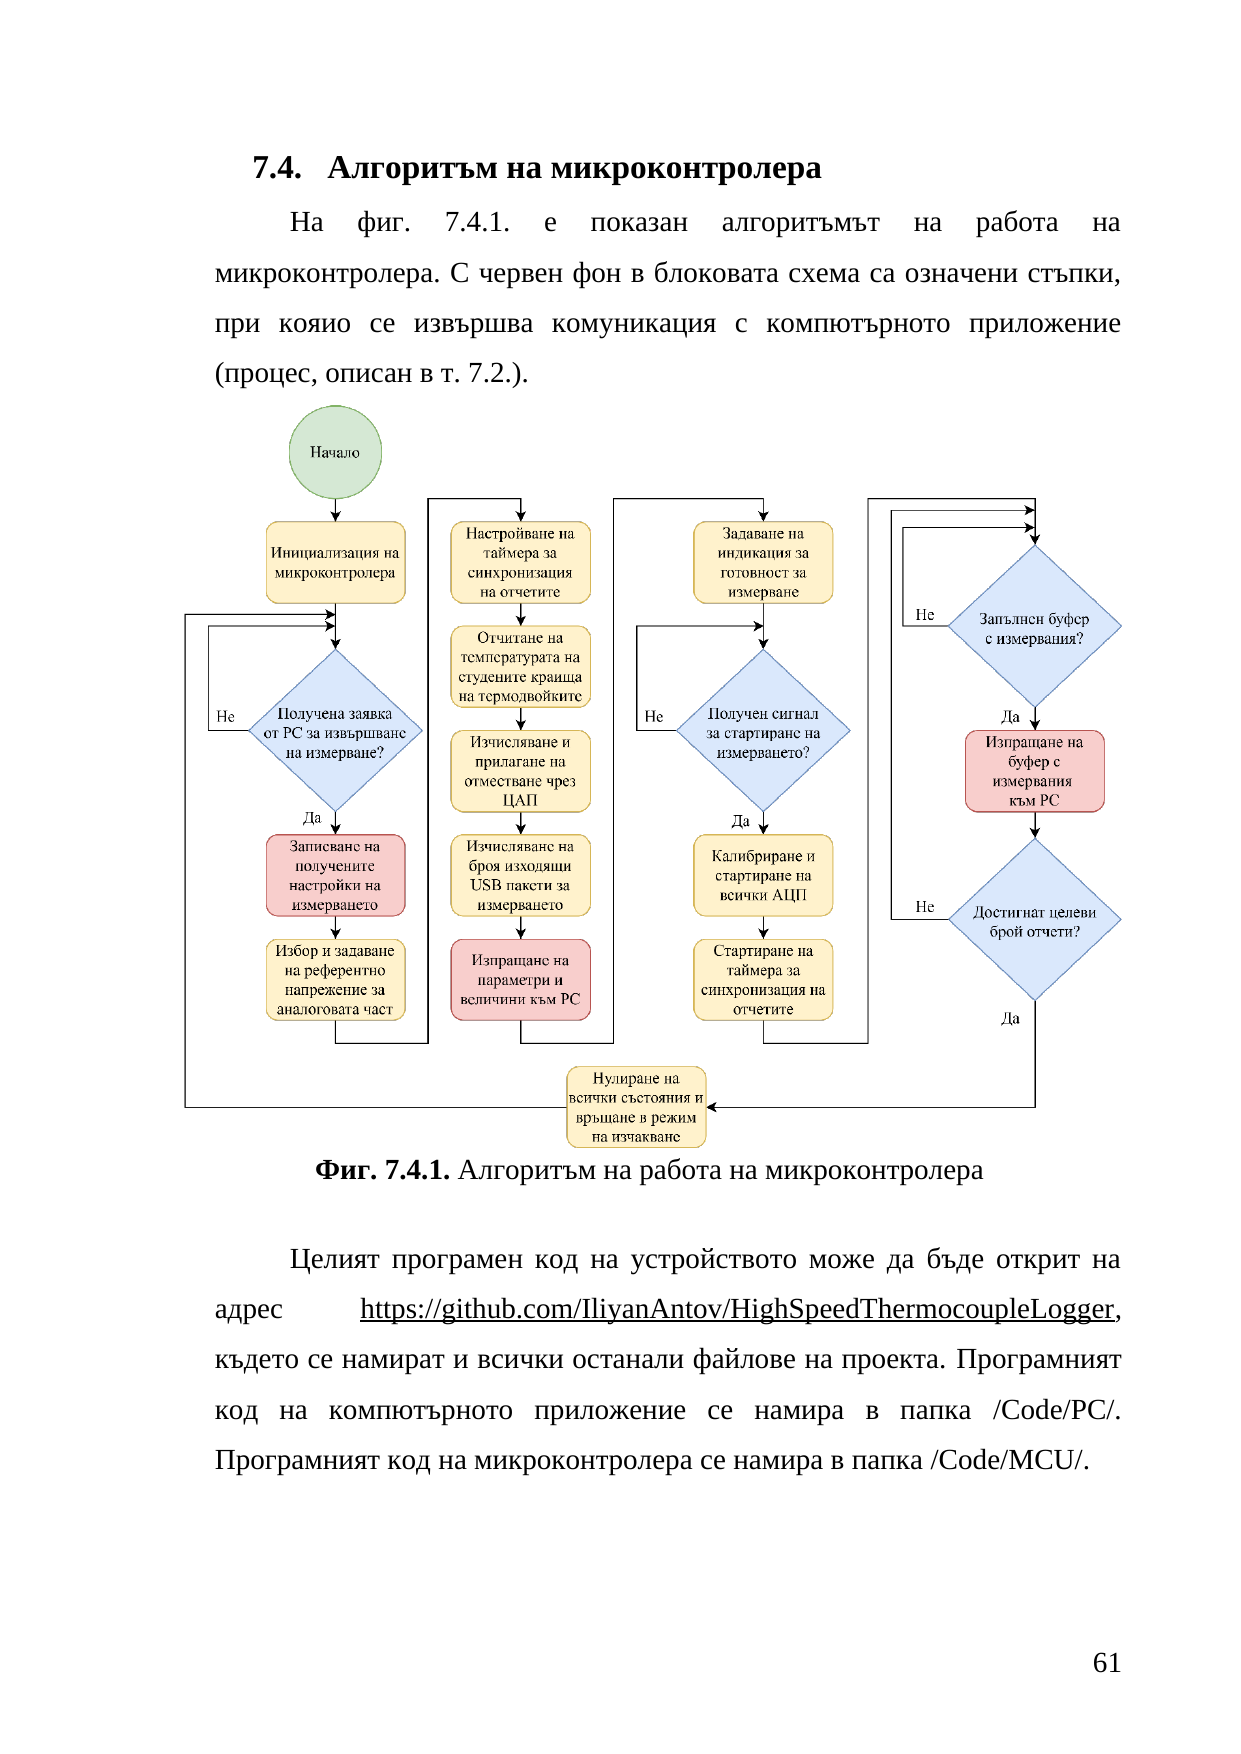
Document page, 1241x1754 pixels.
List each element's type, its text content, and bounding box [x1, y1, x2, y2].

picture [177, 405, 1122, 1148]
text На фиг. 7.4.1. е показан алгоритъмът на работа на микроконтролера. С червен фон в блоковата схема са означени стъпки, при кояио се извършва комуникация с компютърното приложение (процес, описан в т. 7.2.). [214, 204, 1122, 389]
text Фиг. 7.4.1. Алгоритъм на работа на микроконтролера [177, 1152, 1122, 1186]
subtitle Алгоритъм на микроконтролера [214, 147, 1122, 185]
text Целият програмен код на устройството може да бъде открит на адрес https://github.com/IliyanAntov/HighSpeedThermocoupleLogger, където се намират и всички останали файлове на проекта. Програмният код на компютърното приложение се намира в папка /Code/PC/. Програмният код на микроконтролера се намира в папка /Code/MCU/. [214, 1241, 1122, 1476]
